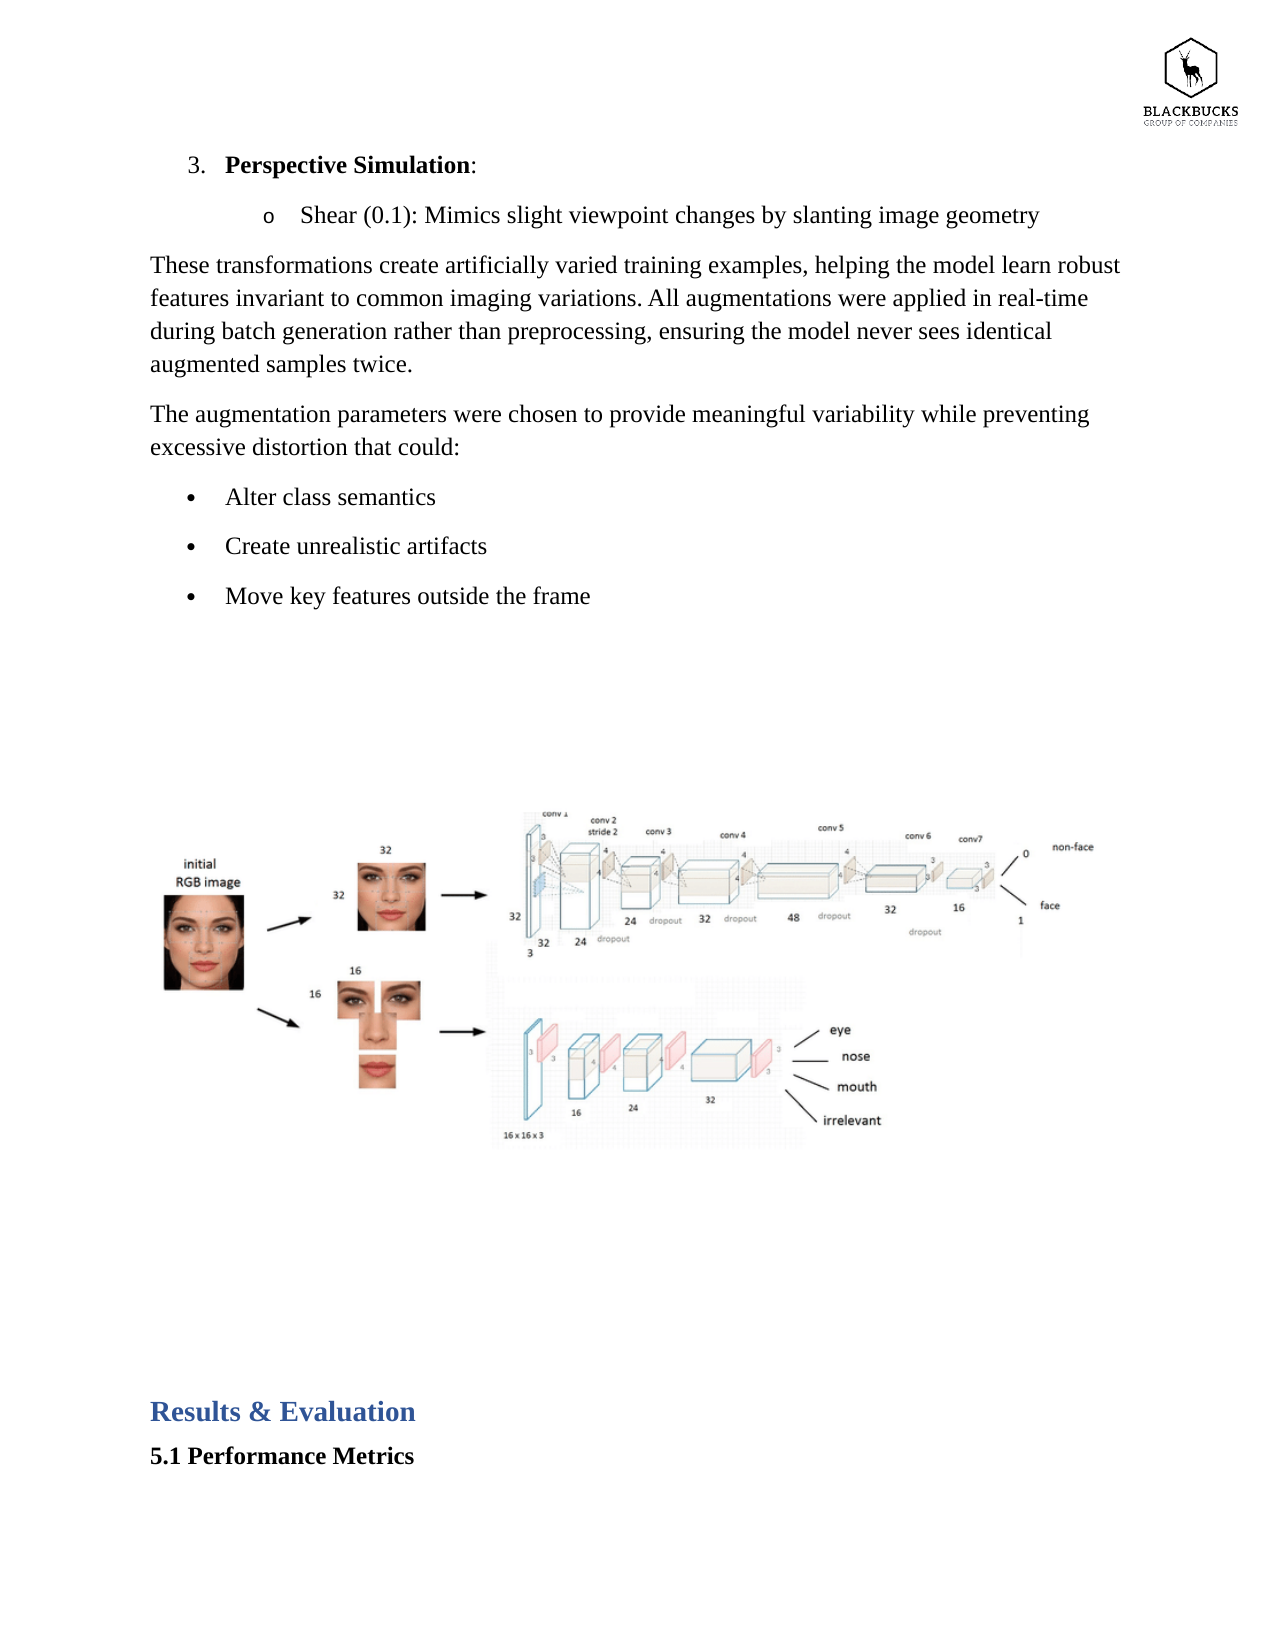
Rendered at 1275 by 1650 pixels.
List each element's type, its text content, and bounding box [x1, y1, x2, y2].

list Create unrealistic artifacts [187, 531, 1125, 560]
text 5.1 Performance Metrics [150, 1441, 1125, 1470]
picture [1120, 9, 1261, 150]
picture [150, 780, 1125, 1154]
list Alter class semantics [187, 482, 1125, 511]
list Shear (0.1): Mimics slight viewpoint changes by slanting image geometry [262, 200, 1125, 229]
text These transformations create artificially varied training examples, helping the model learn robust features invariant to common imaging variations. All augmentations were applied in real-time during batch generation rather than preprocessing, ensuring the model never sees identical augmented samples twice. [150, 250, 1125, 378]
subtitle Results & Evaluation [150, 1394, 1125, 1428]
list Perspective Simulation: [187, 150, 1125, 179]
list Move key features outside the frame [187, 581, 1125, 610]
text The augmentation parameters were chosen to provide meaningful variability while preventing excessive distortion that could: [150, 399, 1125, 461]
